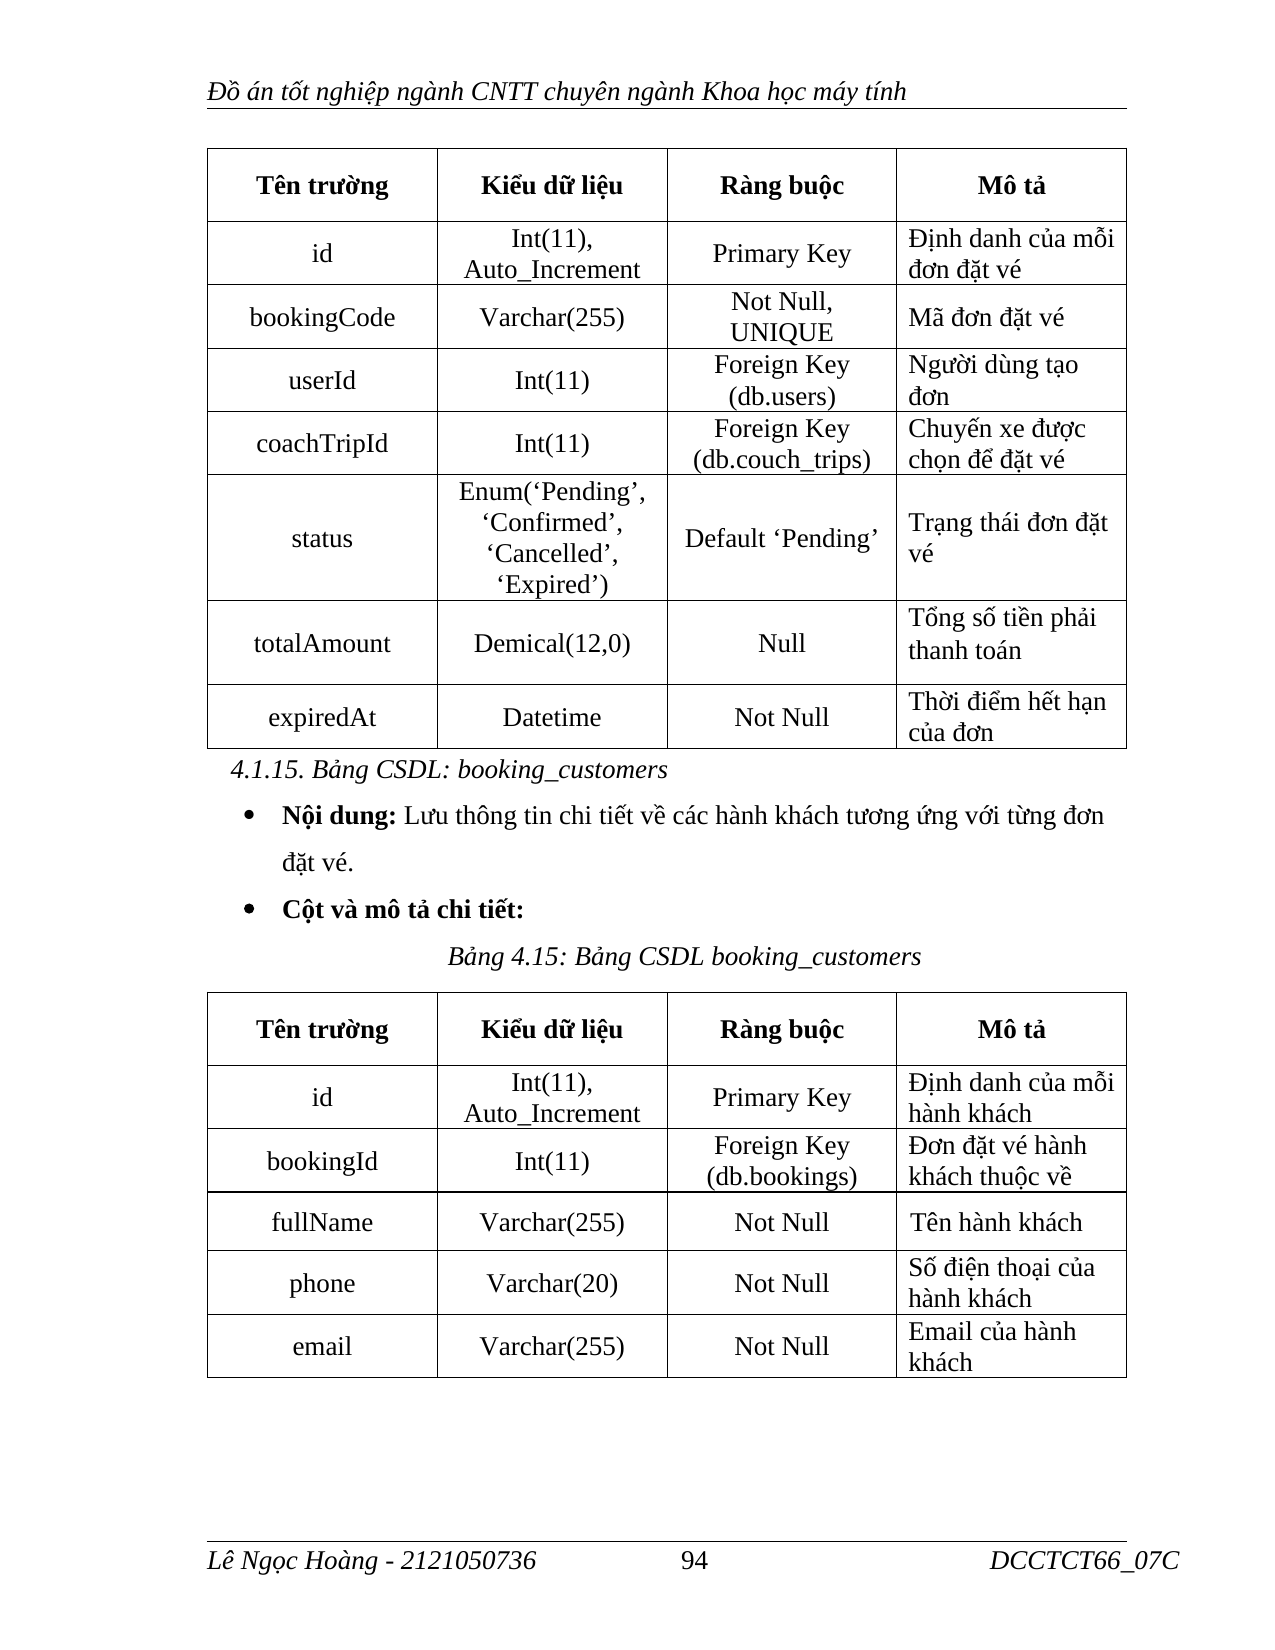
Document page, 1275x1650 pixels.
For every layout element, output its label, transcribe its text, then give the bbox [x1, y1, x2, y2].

table_cell Not Null [668, 1251, 896, 1314]
table_cell totalAmount [208, 601, 437, 684]
table_cell Int(11) [438, 349, 667, 411]
table_cell id [208, 1066, 437, 1128]
table_cell Varchar(255) [438, 1193, 667, 1250]
table_cell Int(11) [438, 412, 667, 474]
table_cell Người dùng tạo đơn [897, 349, 1126, 411]
table_header Ràng buộc [668, 149, 896, 221]
table_cell Int(11) [438, 1129, 667, 1191]
table_cell coachTripId [208, 412, 437, 474]
list Cột và mô tả chi tiết: [244, 893, 1127, 924]
table_header Tên trường [208, 993, 437, 1065]
table_cell phone [208, 1251, 437, 1314]
table_cell Email của hành khách [897, 1315, 1126, 1377]
table_cell Chuyến xe được chọn để đặt vé [897, 412, 1126, 474]
table_cell Varchar(255) [438, 1315, 667, 1377]
table_cell Primary Key [668, 222, 896, 284]
table_cell Trạng thái đơn đặt vé [897, 475, 1126, 600]
table_header Mô tả [897, 993, 1126, 1065]
table_cell Mã đơn đặt vé [897, 285, 1126, 347]
table_cell Foreign Key (db.users) [668, 349, 896, 411]
table_cell Demical(12,0) [438, 601, 667, 684]
table_header Ràng buộc [668, 993, 896, 1065]
table_cell Foreign Key (db.couch_trips) [668, 412, 896, 474]
table_cell Not Null [668, 1315, 896, 1377]
table_cell Not Null [668, 685, 896, 747]
table_cell expiredAt [208, 685, 437, 747]
text Bảng 4.15: Bảng CSDL booking_customers [244, 940, 1127, 971]
table_cell Not Null [668, 1193, 896, 1250]
subtitle 4.1.15. Bảng CSDL: booking_customers [230, 753, 1127, 784]
table_cell Số điện thoại của hành khách [897, 1251, 1126, 1314]
table_cell Int(11), Auto_Increment [438, 222, 667, 284]
table_cell id [208, 222, 437, 284]
list Nội dung: Lưu thông tin chi tiết về các hành khách tương ứng với từng đơn đặt vé. [244, 799, 1127, 877]
table_cell Int(11), Auto_Increment [438, 1066, 667, 1128]
table_cell Default ‘Pending’ [668, 475, 896, 600]
table_cell Thời điểm hết hạn của đơn [897, 685, 1126, 747]
table_cell Enum(‘Pending’, ‘Confirmed’, ‘Cancelled’, ‘Expired’) [438, 475, 667, 600]
table_header Kiểu dữ liệu [438, 993, 667, 1065]
table_cell bookingId [208, 1129, 437, 1191]
table_header Mô tả [897, 149, 1126, 221]
table_cell userId [208, 349, 437, 411]
table_cell Định danh của mỗi đơn đặt vé [897, 222, 1126, 284]
table_cell Foreign Key (db.bookings) [668, 1129, 896, 1191]
table_cell Varchar(255) [438, 285, 667, 347]
table_cell Not Null, UNIQUE [668, 285, 896, 347]
table_cell Định danh của mỗi hành khách [897, 1066, 1126, 1128]
table_header Tên trường [208, 149, 437, 221]
table_cell bookingCode [208, 285, 437, 347]
table_cell fullName [208, 1193, 437, 1250]
table_cell Primary Key [668, 1066, 896, 1128]
table_cell Varchar(20) [438, 1251, 667, 1314]
table_cell Đơn đặt vé hành khách thuộc về [897, 1129, 1126, 1191]
table_cell email [208, 1315, 437, 1377]
table_cell Tổng số tiền phải thanh toán [897, 601, 1126, 684]
table_cell [897, 1193, 1126, 1250]
table_header Kiểu dữ liệu [438, 149, 667, 221]
table_cell Null [668, 601, 896, 684]
table_cell Datetime [438, 685, 667, 747]
table_cell status [208, 475, 437, 600]
